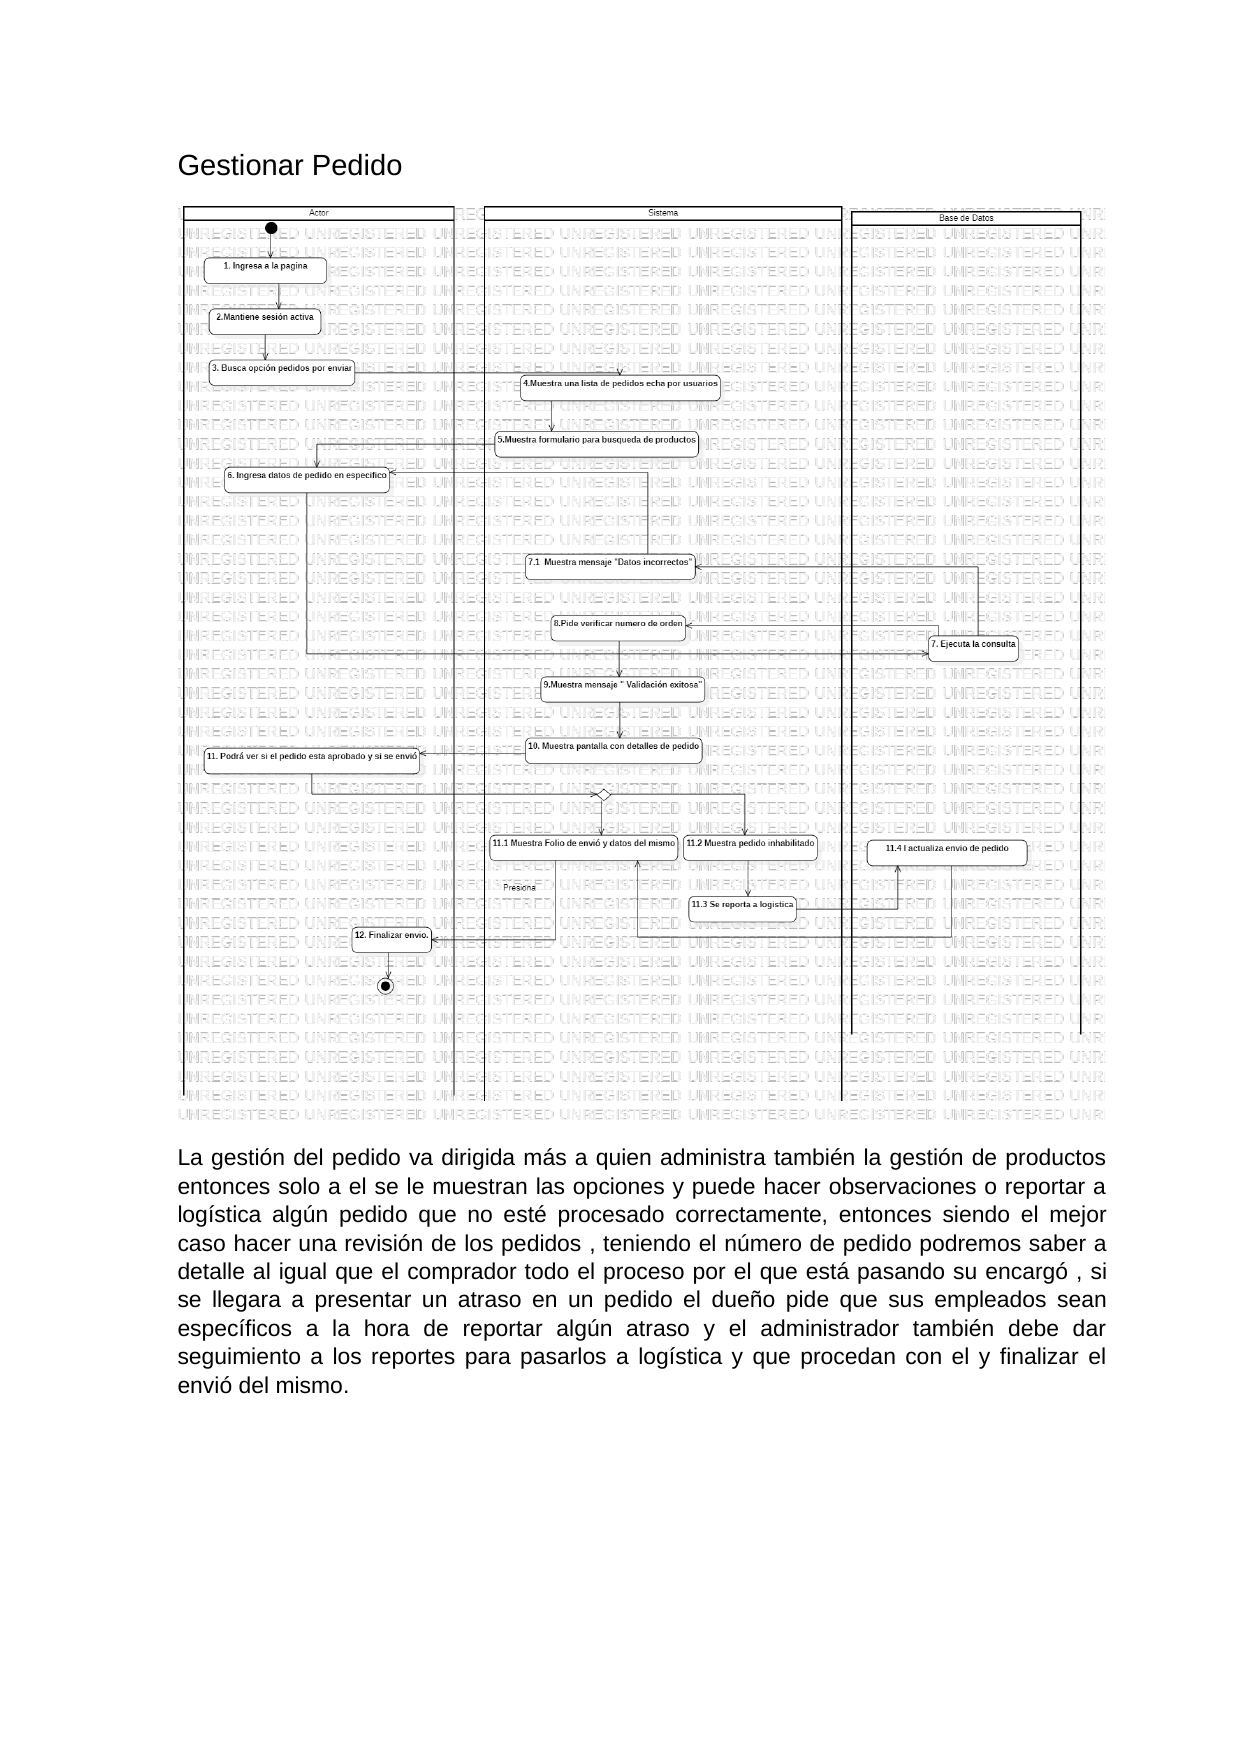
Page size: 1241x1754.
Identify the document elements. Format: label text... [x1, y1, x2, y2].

text Gestionar Pedido [177, 148, 1107, 181]
text La gestión del pedido va dirigida más a quien administra también la gestión de productos entonces solo a el se le muestran las opciones y puede hacer observaciones o reportar a logística algún pedido que no esté procesado correctamente, entonces siendo el mejor caso hacer una revisión de los pedidos , teniendo el número de pedido podremos saber a detalle al igual que el comprador todo el proceso por el que está pasando su encargó , si se llegara a presentar un atraso en un pedido el dueño pide que sus empleados sean específicos a la hora de reportar algún atraso y el administrador también debe dar seguimiento a los reportes para pasarlos a logística y que procedan con el y finalizar el envió del mismo. [177, 1144, 1107, 1398]
picture [177, 200, 1106, 1126]
